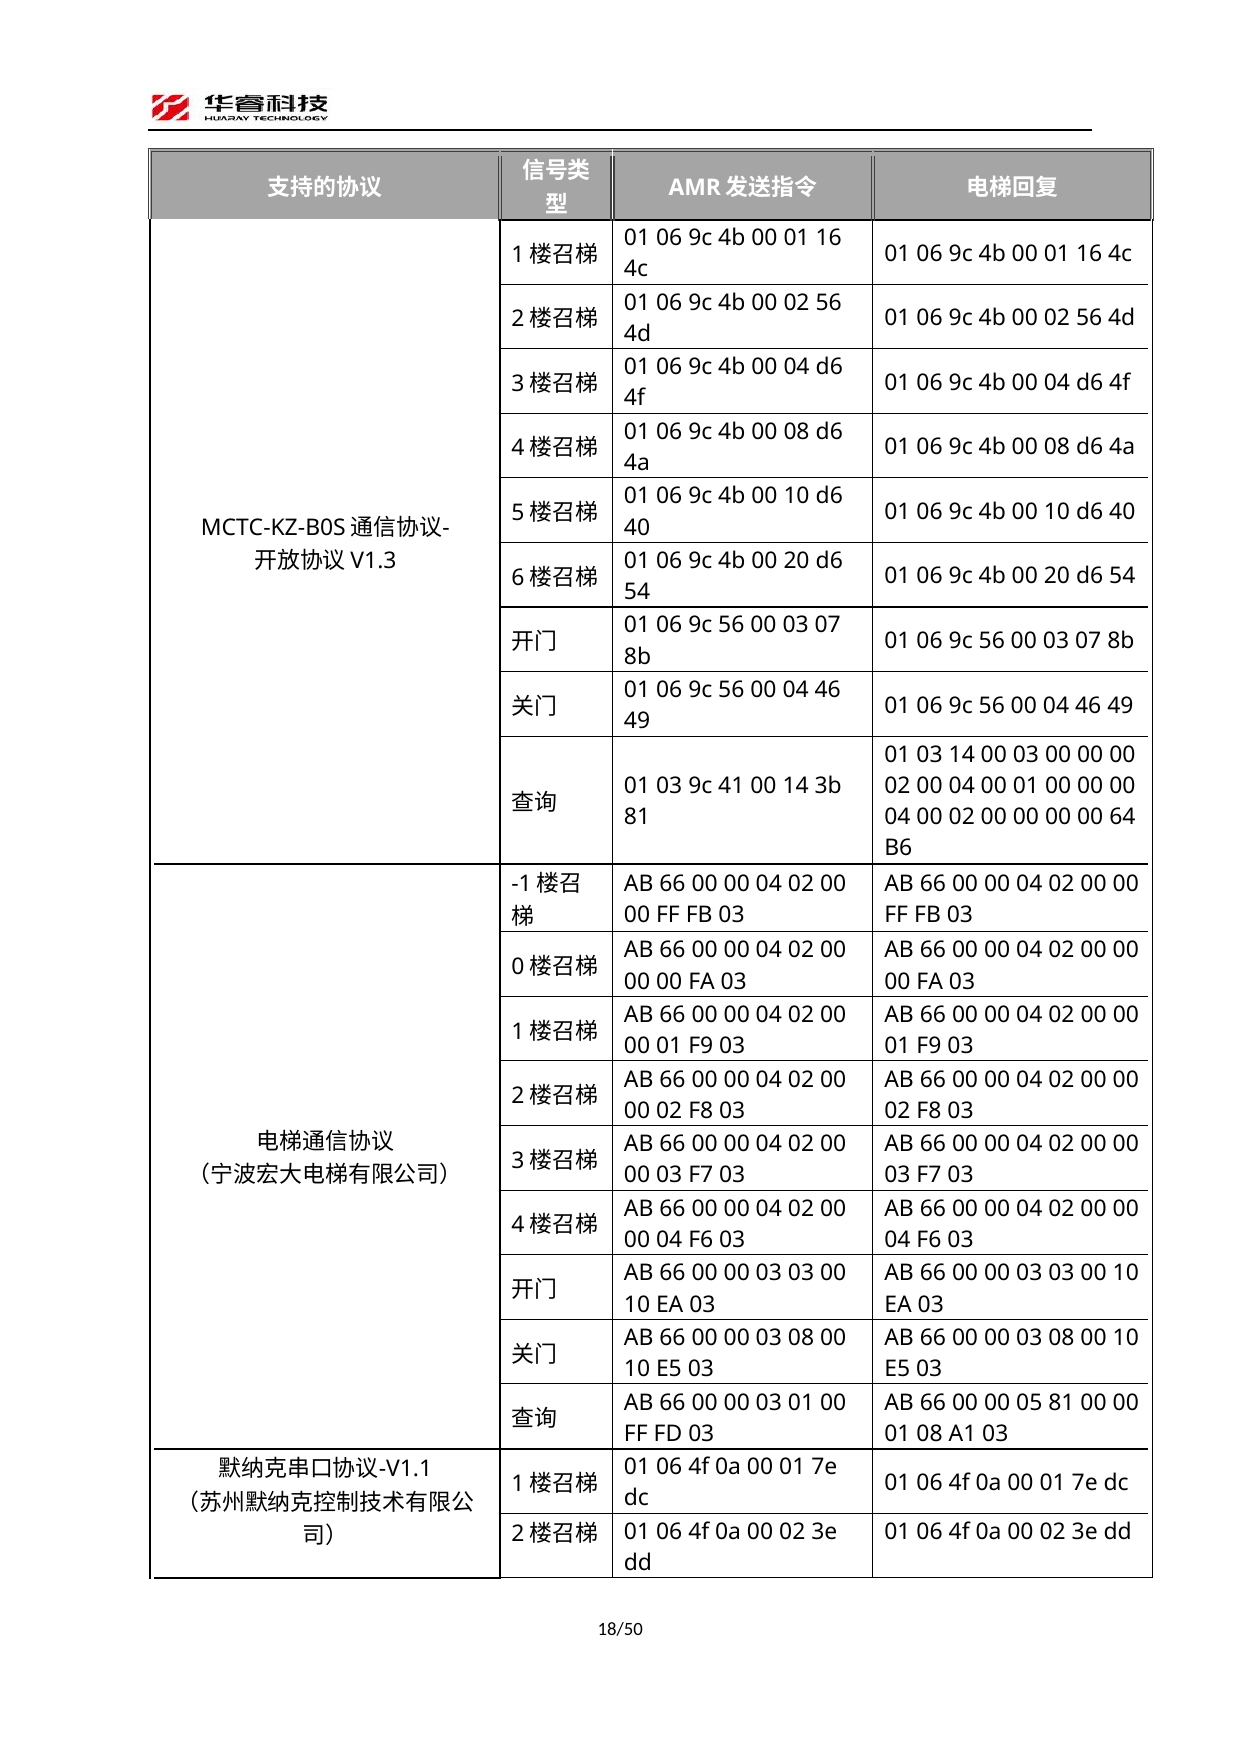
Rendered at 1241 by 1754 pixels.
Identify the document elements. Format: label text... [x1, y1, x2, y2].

table_cell AB 66 00 00 04 02 00 00 01 F9 03 [873, 996, 1152, 1060]
table_cell AB 66 00 00 04 02 00 00 04 F6 03 [873, 1190, 1152, 1254]
table_cell 2楼召梯 [501, 285, 612, 348]
table_cell 01 06 4f 0a 00 01 7e dc [873, 1448, 1152, 1512]
table_cell 01 06 9c 56 00 03 07 8b [873, 606, 1152, 671]
table_cell 电梯通信协议 （宁波宏大电梯有限公司） [151, 863, 499, 1448]
table_cell AB 66 00 00 03 08 00 10 E5 03 [613, 1320, 872, 1383]
table_cell 3楼召梯 [501, 1126, 612, 1189]
table_cell 默纳克串口协议-V1.1 （苏州默纳克控制技术有限公司） [151, 1448, 499, 1577]
table_cell 1楼召梯 [501, 1450, 612, 1512]
table_cell 01 06 9c 56 00 04 46 49 [613, 672, 872, 736]
table_header 支持的协议 [150, 149, 500, 219]
table_cell 01 06 4f 0a 00 01 7e dc [613, 1450, 872, 1512]
table_cell 01 06 9c 4b 00 04 d6 4f [613, 349, 872, 413]
table_cell 01 06 9c 4b 00 02 56 4d [613, 285, 872, 348]
table_cell 01 06 4f 0a 00 02 3e dd [873, 1513, 1152, 1577]
table_cell 01 06 9c 4b 00 02 56 4d [873, 284, 1152, 348]
table_cell AB 66 00 00 04 02 00 00 FF FB 03 [613, 865, 872, 931]
table_header AMR发送指令 [613, 149, 873, 219]
table_cell AB 66 00 00 03 01 00 FF FD 03 [613, 1384, 872, 1448]
table_cell 01 03 14 00 03 00 00 00 02 00 04 00 01 00 00 00 04 00 02 00 00 00 00 64 B6 [873, 736, 1152, 863]
table_cell 01 06 9c 4b 00 10 d6 40 [613, 478, 872, 542]
table_cell AB 66 00 00 05 81 00 00 01 08 A1 03 [873, 1383, 1152, 1448]
table_cell 4楼召梯 [501, 414, 612, 477]
table_cell 4楼召梯 [501, 1191, 612, 1254]
table_cell 查询 [501, 737, 612, 863]
table_cell 01 03 9c 41 00 14 3b 81 [613, 737, 872, 863]
table_cell 6楼召梯 [501, 543, 612, 606]
table_cell 2楼召梯 [501, 1061, 612, 1125]
table_cell AB 66 00 00 04 02 00 00 02 F8 03 [873, 1060, 1152, 1125]
table_cell AB 66 00 00 03 08 00 10 E5 03 [873, 1319, 1152, 1383]
table_cell 5楼召梯 [501, 478, 612, 542]
table_cell AB 66 00 00 04 02 00 00 03 F7 03 [873, 1125, 1152, 1189]
table_cell 01 06 9c 4b 00 08 d6 4a [613, 414, 872, 477]
table_cell 01 06 9c 4b 00 10 d6 40 [873, 477, 1152, 542]
table_cell 01 06 9c 4b 00 08 d6 4a [873, 413, 1152, 477]
table_cell AB 66 00 00 04 02 00 00 01 F9 03 [613, 997, 872, 1060]
table_cell 查询 [501, 1384, 612, 1448]
table_cell 1楼召梯 [501, 997, 612, 1060]
table_cell AB 66 00 00 04 02 00 00 FF FB 03 [873, 863, 1152, 931]
table_header 电梯回复 [873, 152, 1150, 219]
table_cell 开门 [501, 1255, 612, 1319]
table_cell 2楼召梯 [501, 1514, 612, 1577]
table_cell 开门 [501, 608, 612, 671]
table_cell 0楼召梯 [501, 932, 612, 996]
table_cell 01 06 9c 4b 00 04 d6 4f [873, 348, 1152, 413]
table_cell 01 06 9c 4b 00 01 16 4c [613, 221, 872, 283]
table_cell 关门 [501, 672, 612, 736]
table_cell 3楼召梯 [501, 349, 612, 413]
table_cell 01 06 9c 56 00 03 07 8b [613, 608, 872, 671]
picture [147, 88, 336, 127]
table_cell AB 66 00 00 04 02 00 00 03 F7 03 [613, 1126, 872, 1189]
table_cell AB 66 00 00 03 03 00 10 EA 03 [613, 1255, 872, 1319]
table_cell 01 06 9c 56 00 04 46 49 [873, 671, 1152, 736]
table_cell 01 06 4f 0a 00 02 3e dd [613, 1514, 872, 1577]
table_cell 01 06 9c 4b 00 20 d6 54 [873, 542, 1152, 606]
table_cell AB 66 00 00 04 02 00 00 04 F6 03 [613, 1191, 872, 1254]
table_cell 01 06 9c 4b 00 20 d6 54 [613, 543, 872, 606]
table_header 信号类型 [500, 152, 612, 219]
table_cell 1楼召梯 [501, 221, 612, 283]
table_cell AB 66 00 00 04 02 00 00 02 F8 03 [613, 1061, 872, 1125]
table_cell 01 06 9c 4b 00 01 16 4c [873, 219, 1152, 283]
table_cell MCTC-KZ-B0S通信协议- 开放协议V1.3 [151, 219, 499, 863]
table_cell AB 66 00 00 04 02 00 00 00 FA 03 [613, 932, 872, 996]
table_cell -1楼召梯 [501, 865, 612, 931]
table_cell AB 66 00 00 04 02 00 00 00 FA 03 [873, 931, 1152, 996]
table_cell AB 66 00 00 03 03 00 10 EA 03 [873, 1254, 1152, 1319]
table_cell 关门 [501, 1320, 612, 1383]
